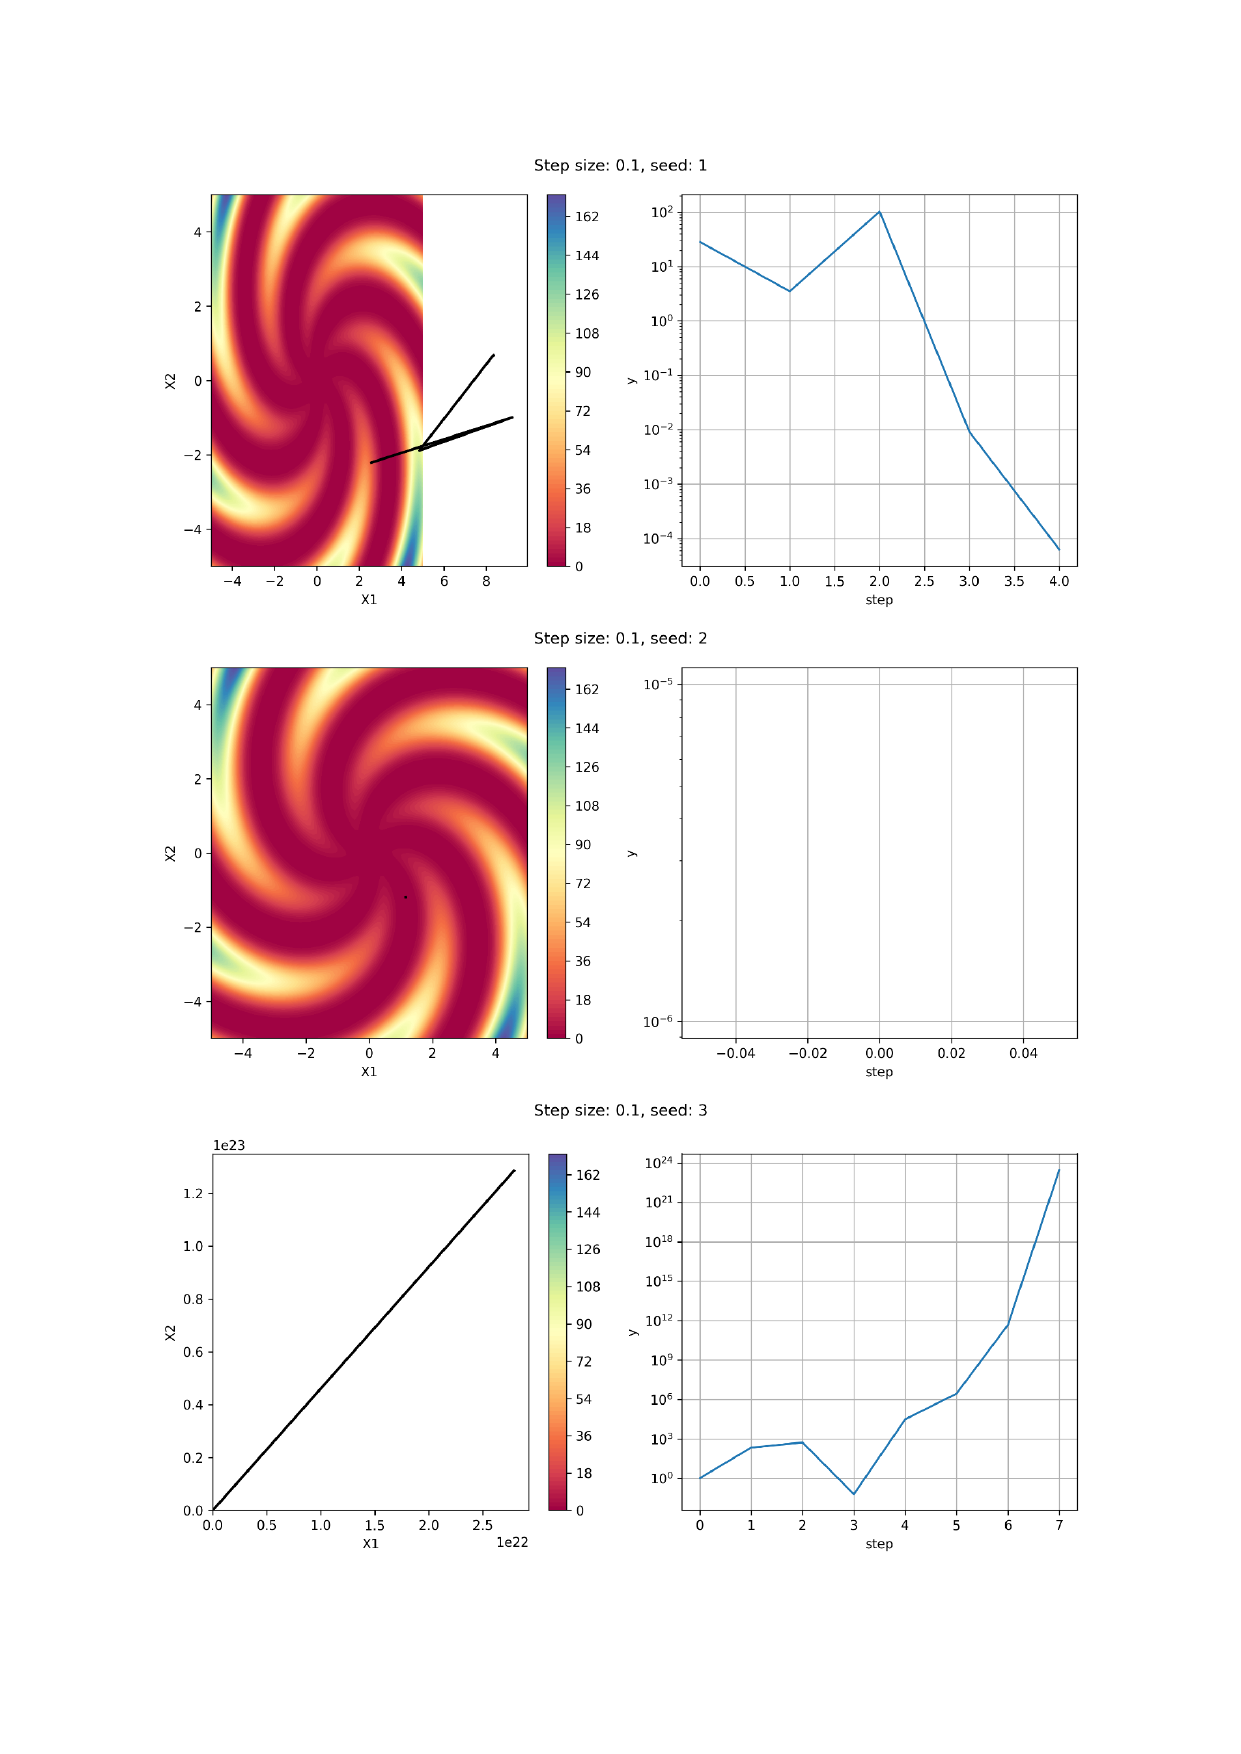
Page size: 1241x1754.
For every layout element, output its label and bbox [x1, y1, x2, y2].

picture [150, 622, 1091, 1093]
picture [150, 150, 1091, 621]
picture [150, 1094, 1091, 1565]
